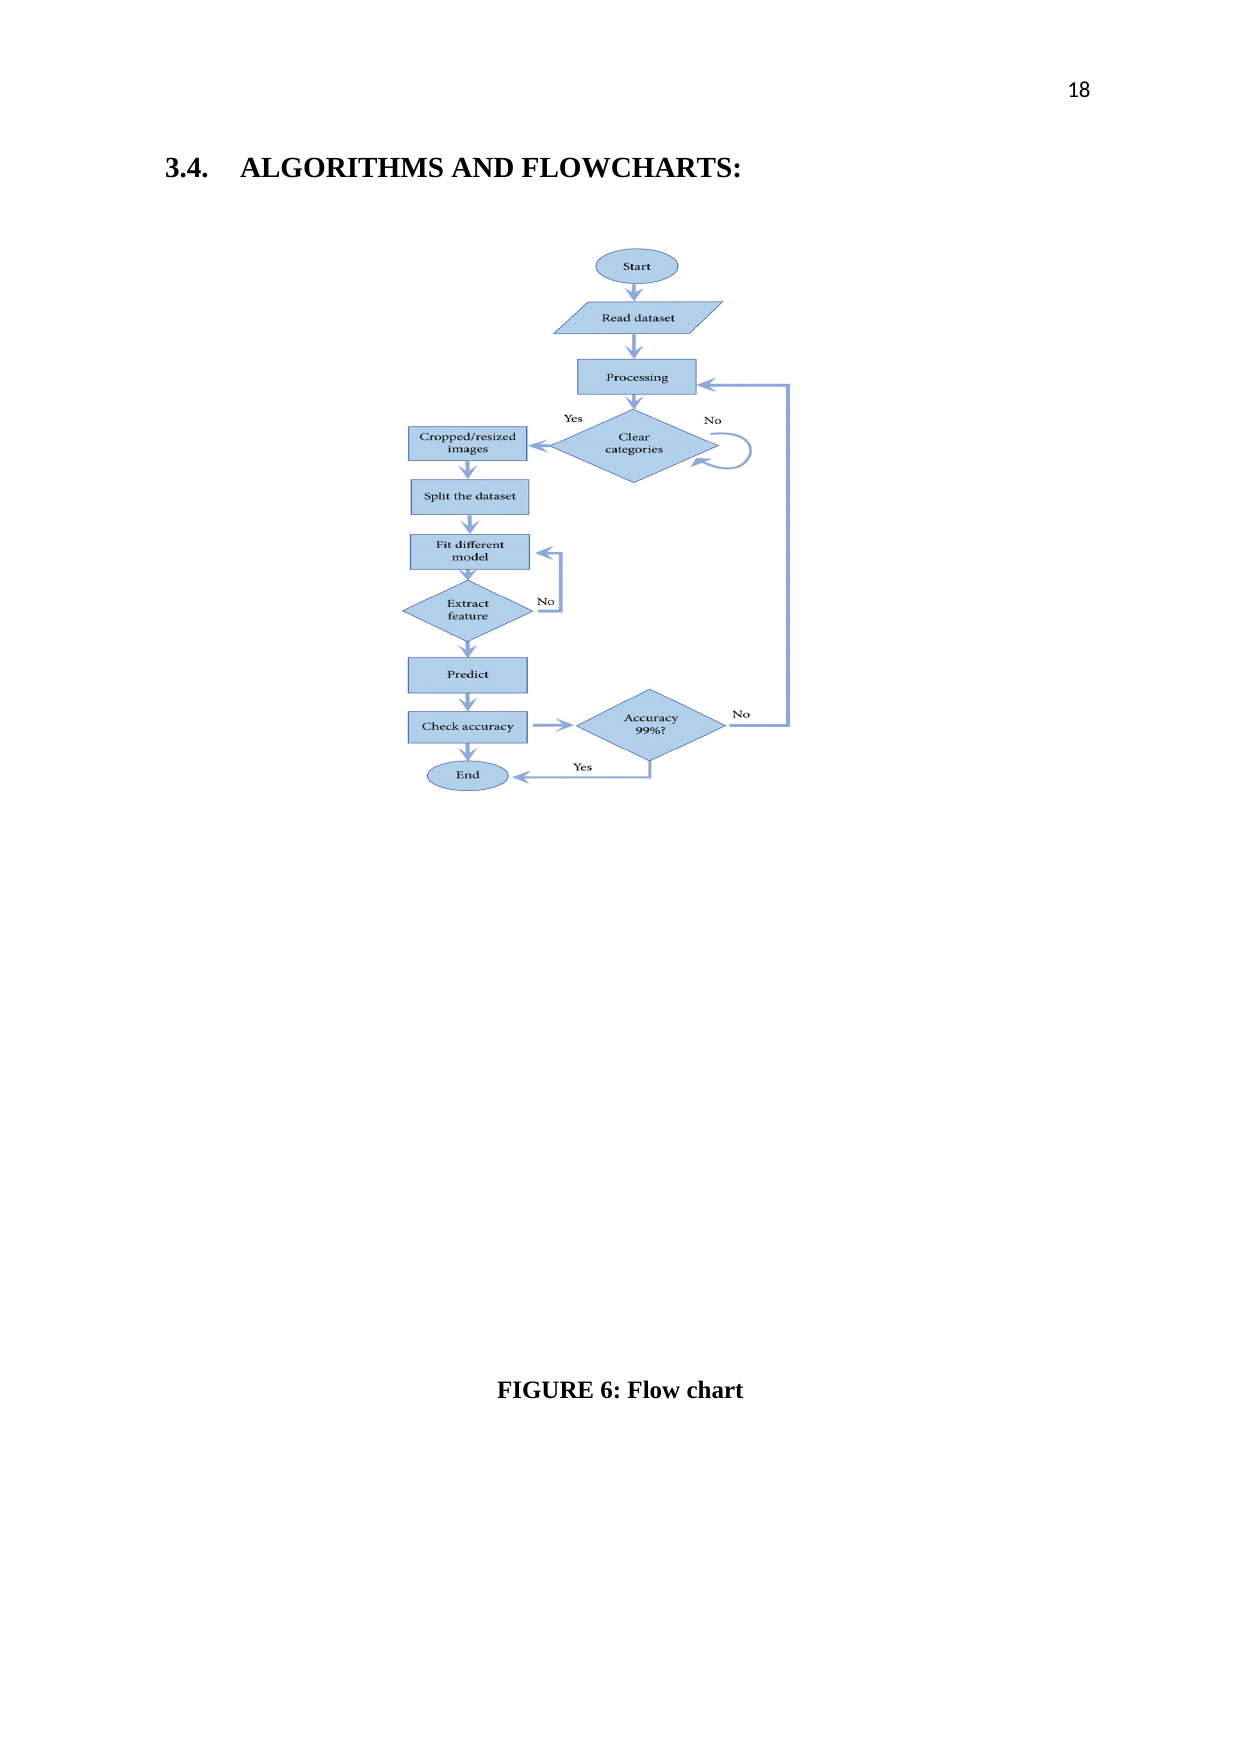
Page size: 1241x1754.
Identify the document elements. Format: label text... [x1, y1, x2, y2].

picture [387, 238, 804, 801]
list ALGORITHMS AND FLOWCHARTS: [165, 150, 1090, 183]
text FIGURE 6: Flow chart [150, 1375, 1090, 1404]
